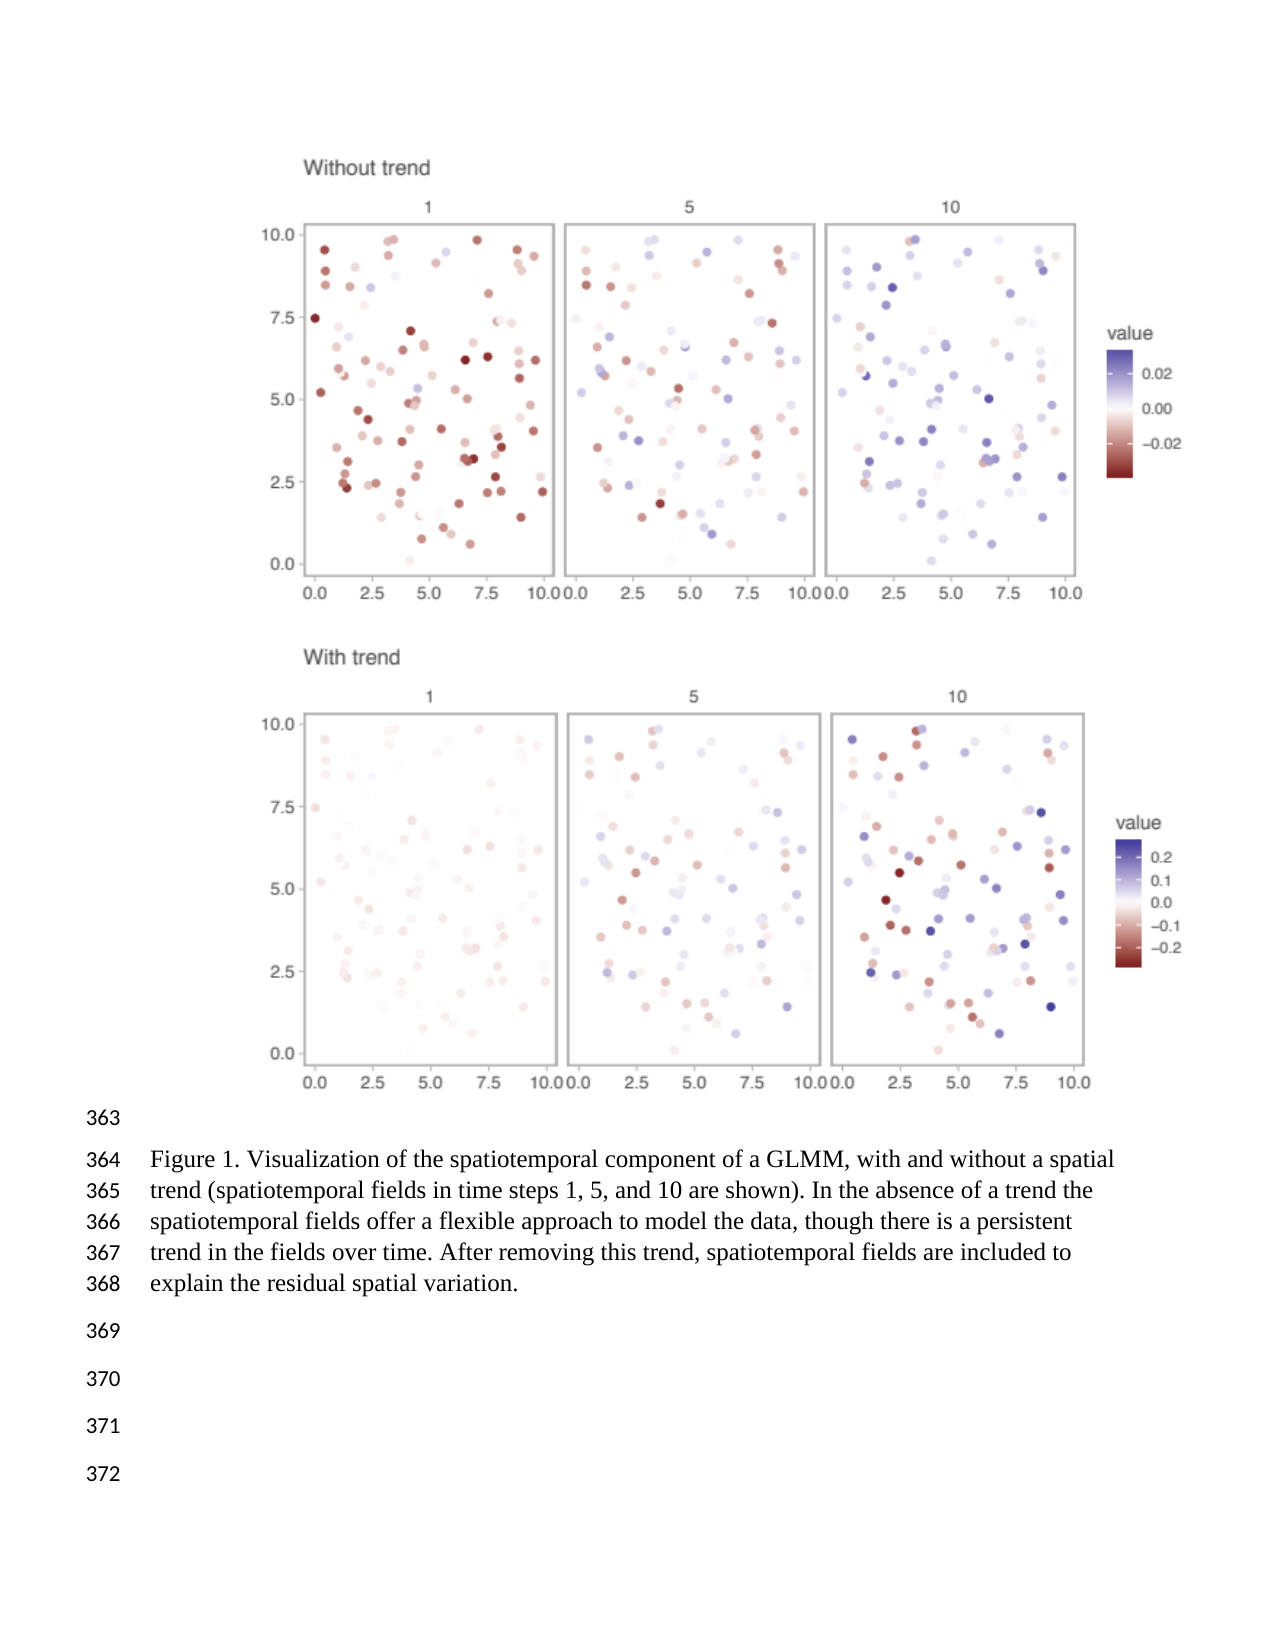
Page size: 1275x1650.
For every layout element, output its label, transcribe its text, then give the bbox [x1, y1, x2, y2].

text Figure 1. Visualization of the spatiotemporal component of a GLMM, with and without a spatial trend (spatiotemporal fields in time steps 1, 5, and 10 are shown). In the absence of a trend the spatiotemporal fields offer a flexible approach to model the data, though there is a persistent trend in the fields over time. After removing this trend, spatiotemporal fields are included to explain the residual spatial variation. [150, 1144, 1125, 1297]
